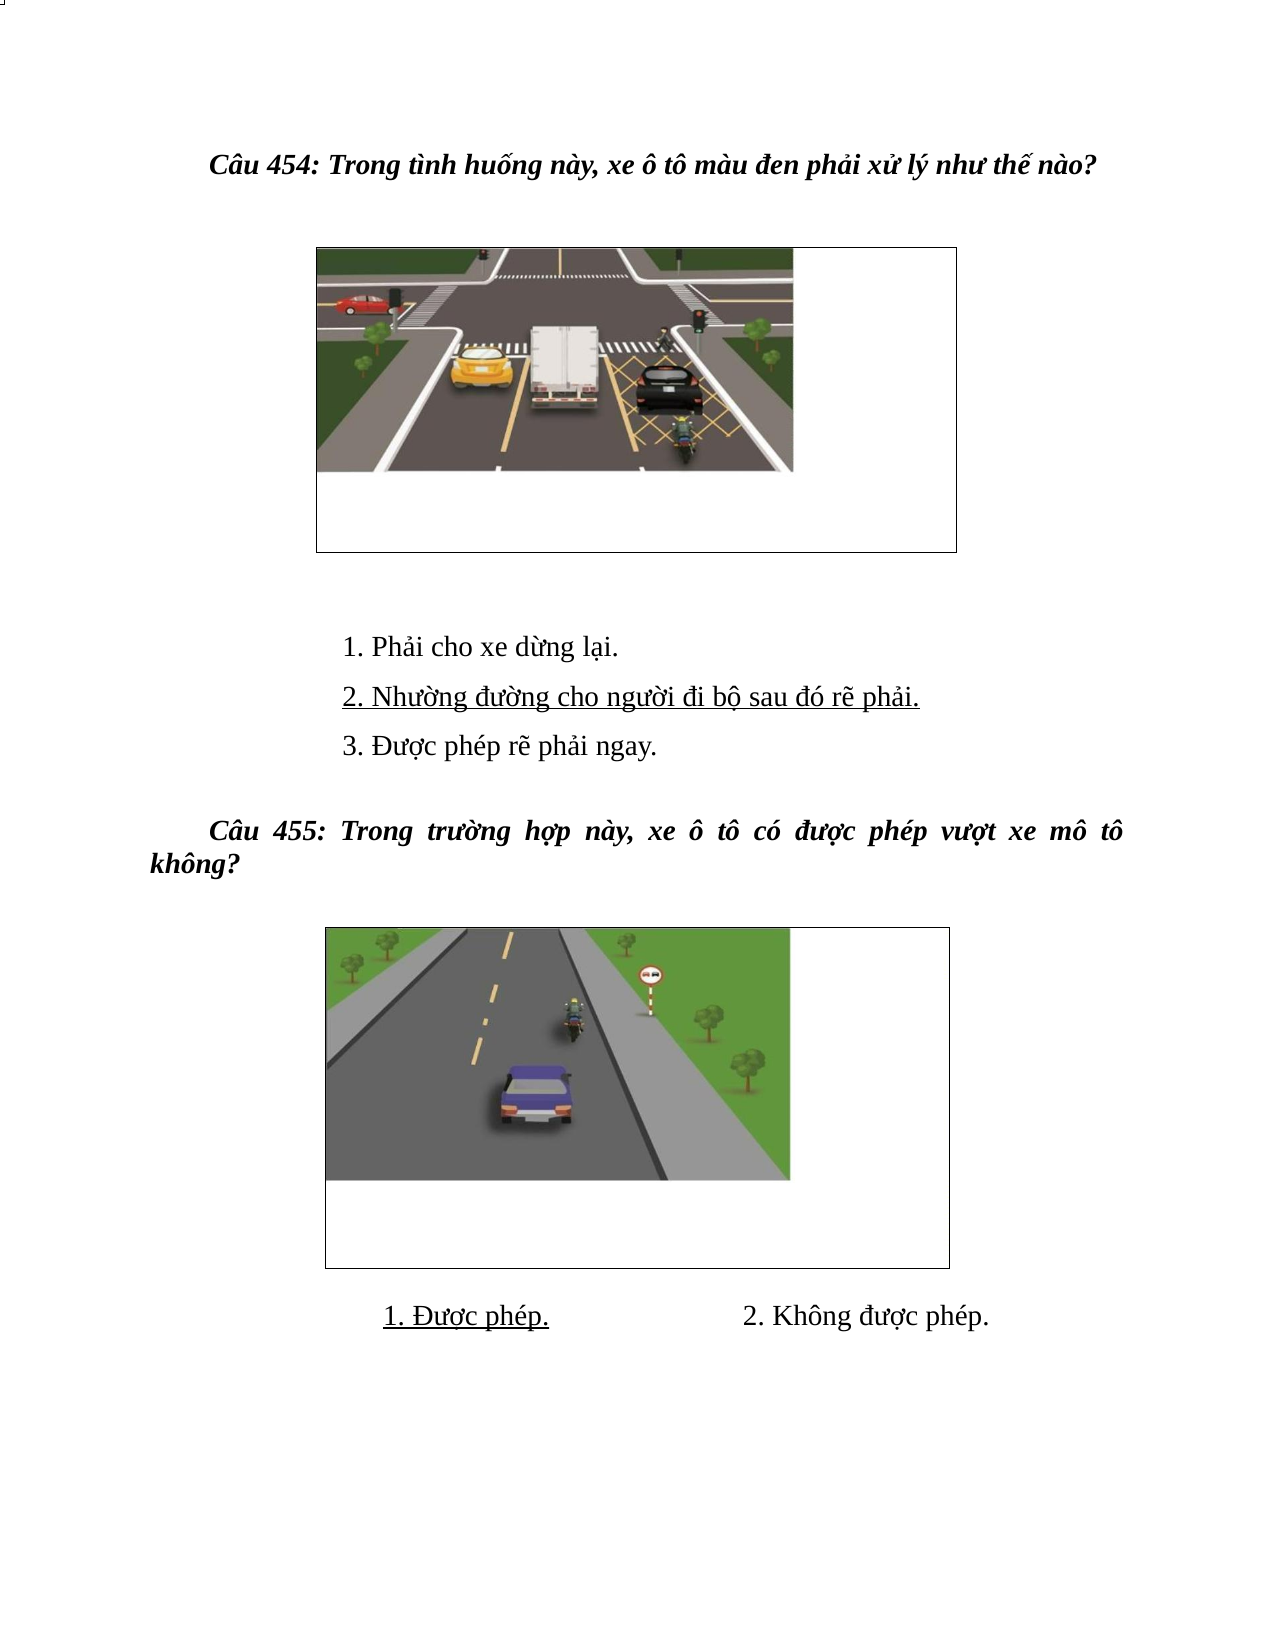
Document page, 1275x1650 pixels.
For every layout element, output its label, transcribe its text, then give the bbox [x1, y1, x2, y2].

picture [317, 248, 956, 552]
text 3. Được phép rẽ phải ngay. [342, 729, 1264, 763]
text 2. Nhường đường cho người đi bộ sau đó rẽ phải. [342, 679, 1264, 713]
text 1. Được phép. 2. Không được phép. [383, 1299, 1264, 1332]
text 1. Phải cho xe dừng lại. [342, 629, 1264, 663]
picture [326, 928, 949, 1268]
text Câu 454: Trong tình huống này, xe ô tô màu đen phải xử lý như thế nào? [209, 147, 1264, 181]
text Câu 455: Trong trường hợp này, xe ô tô có được phép vượt xe mô tô không? [150, 815, 1129, 880]
